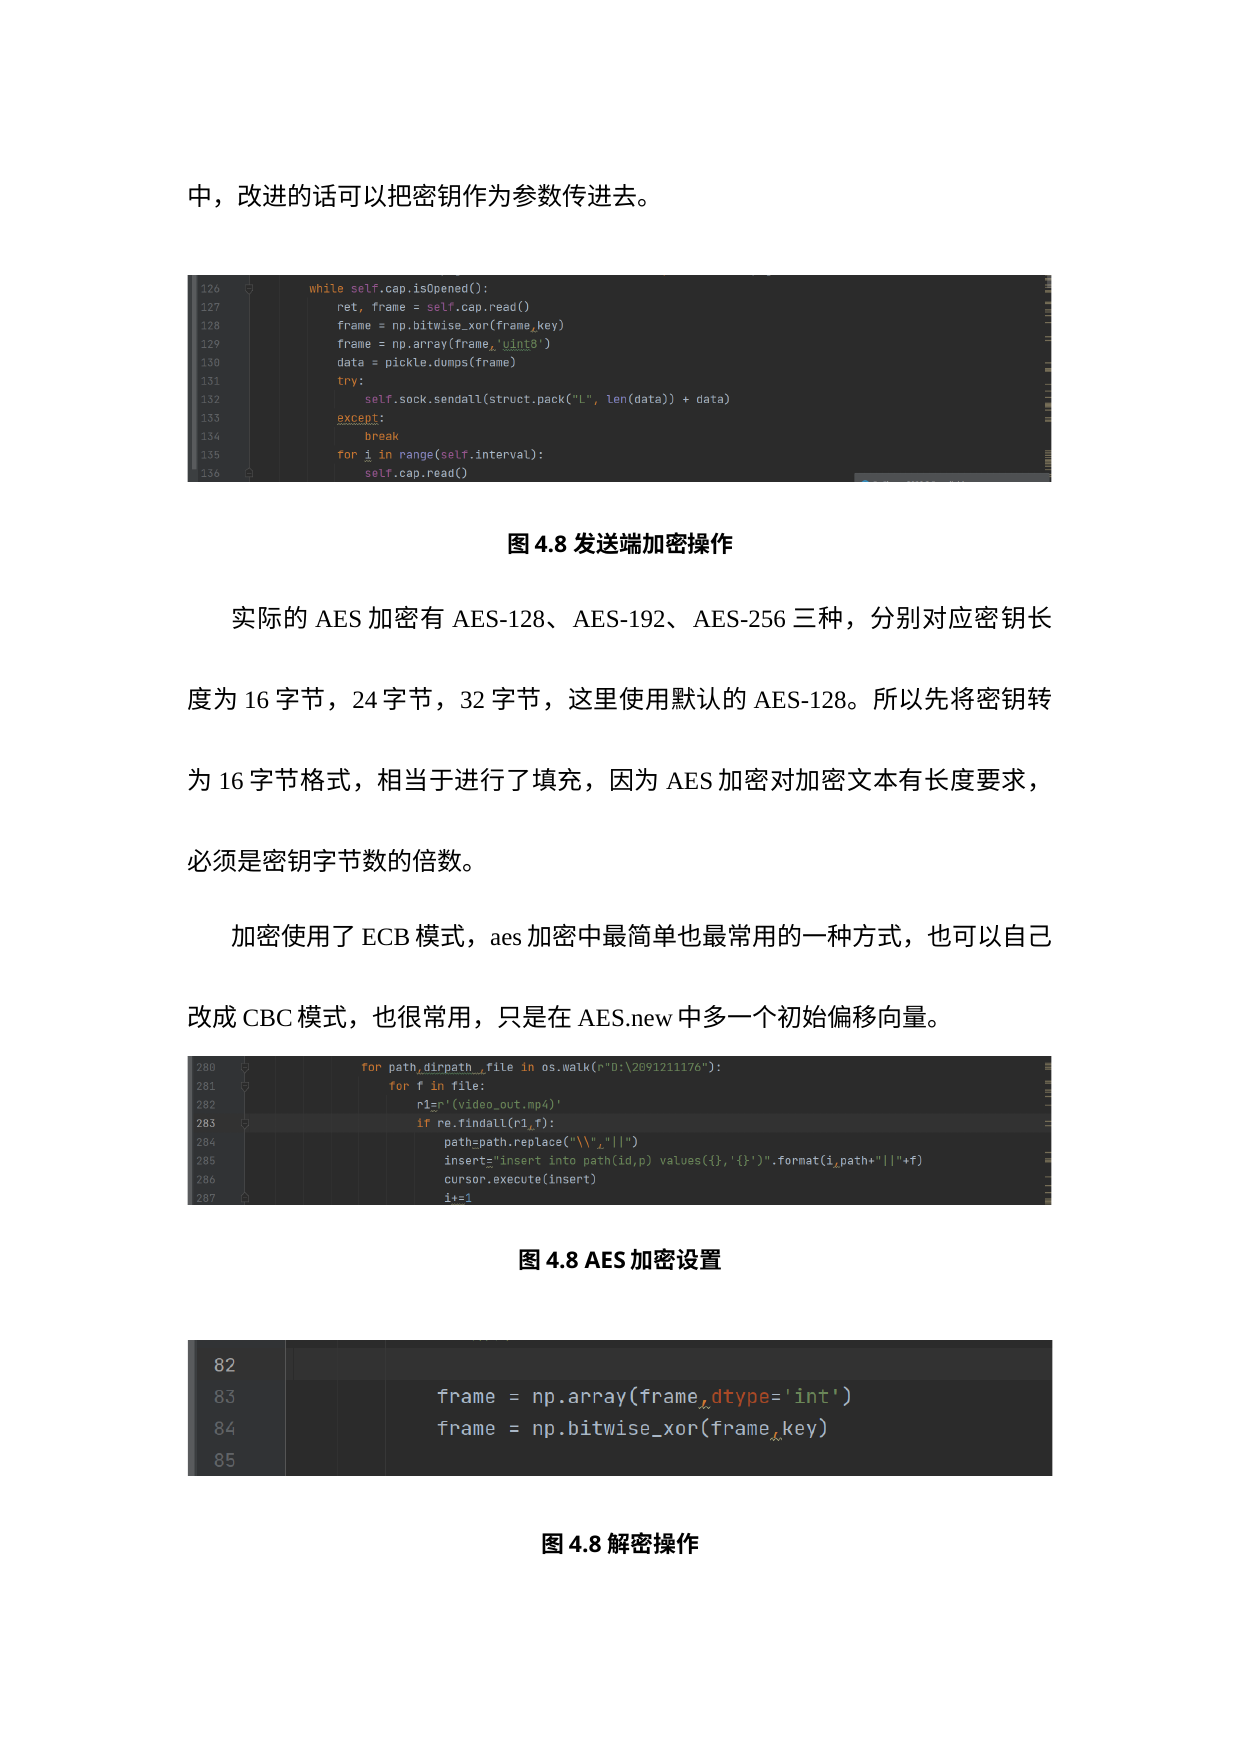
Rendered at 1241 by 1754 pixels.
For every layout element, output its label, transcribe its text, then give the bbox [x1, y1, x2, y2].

list 图4.8 解密操作 [187, 1510, 1053, 1575]
list 图4.8 AES加密设置 [187, 1227, 1053, 1292]
text 实际的AES加密有AES-128、AES-192、AES-256三种，分别对应密钥长度为16字节，24字节，32字节，这里使用默认的AES-128。所以先将密钥转为16字节格式，相当于进行了填充，因为AES加密对加密文本有长度要求，必须是密钥字节数的倍数。 [187, 584, 1053, 892]
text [187, 162, 1053, 227]
picture [187, 1340, 1053, 1476]
list 图4.8 发送端加密操作 [187, 510, 1053, 575]
text 加密使用了ECB模式，aes加密中最简单也最常用的一种方式，也可以自己改成CBC模式，也很常用，只是在AES.new中多一个初始偏移向量。 [187, 902, 1053, 1048]
picture [187, 1056, 1052, 1205]
picture [187, 275, 1052, 482]
